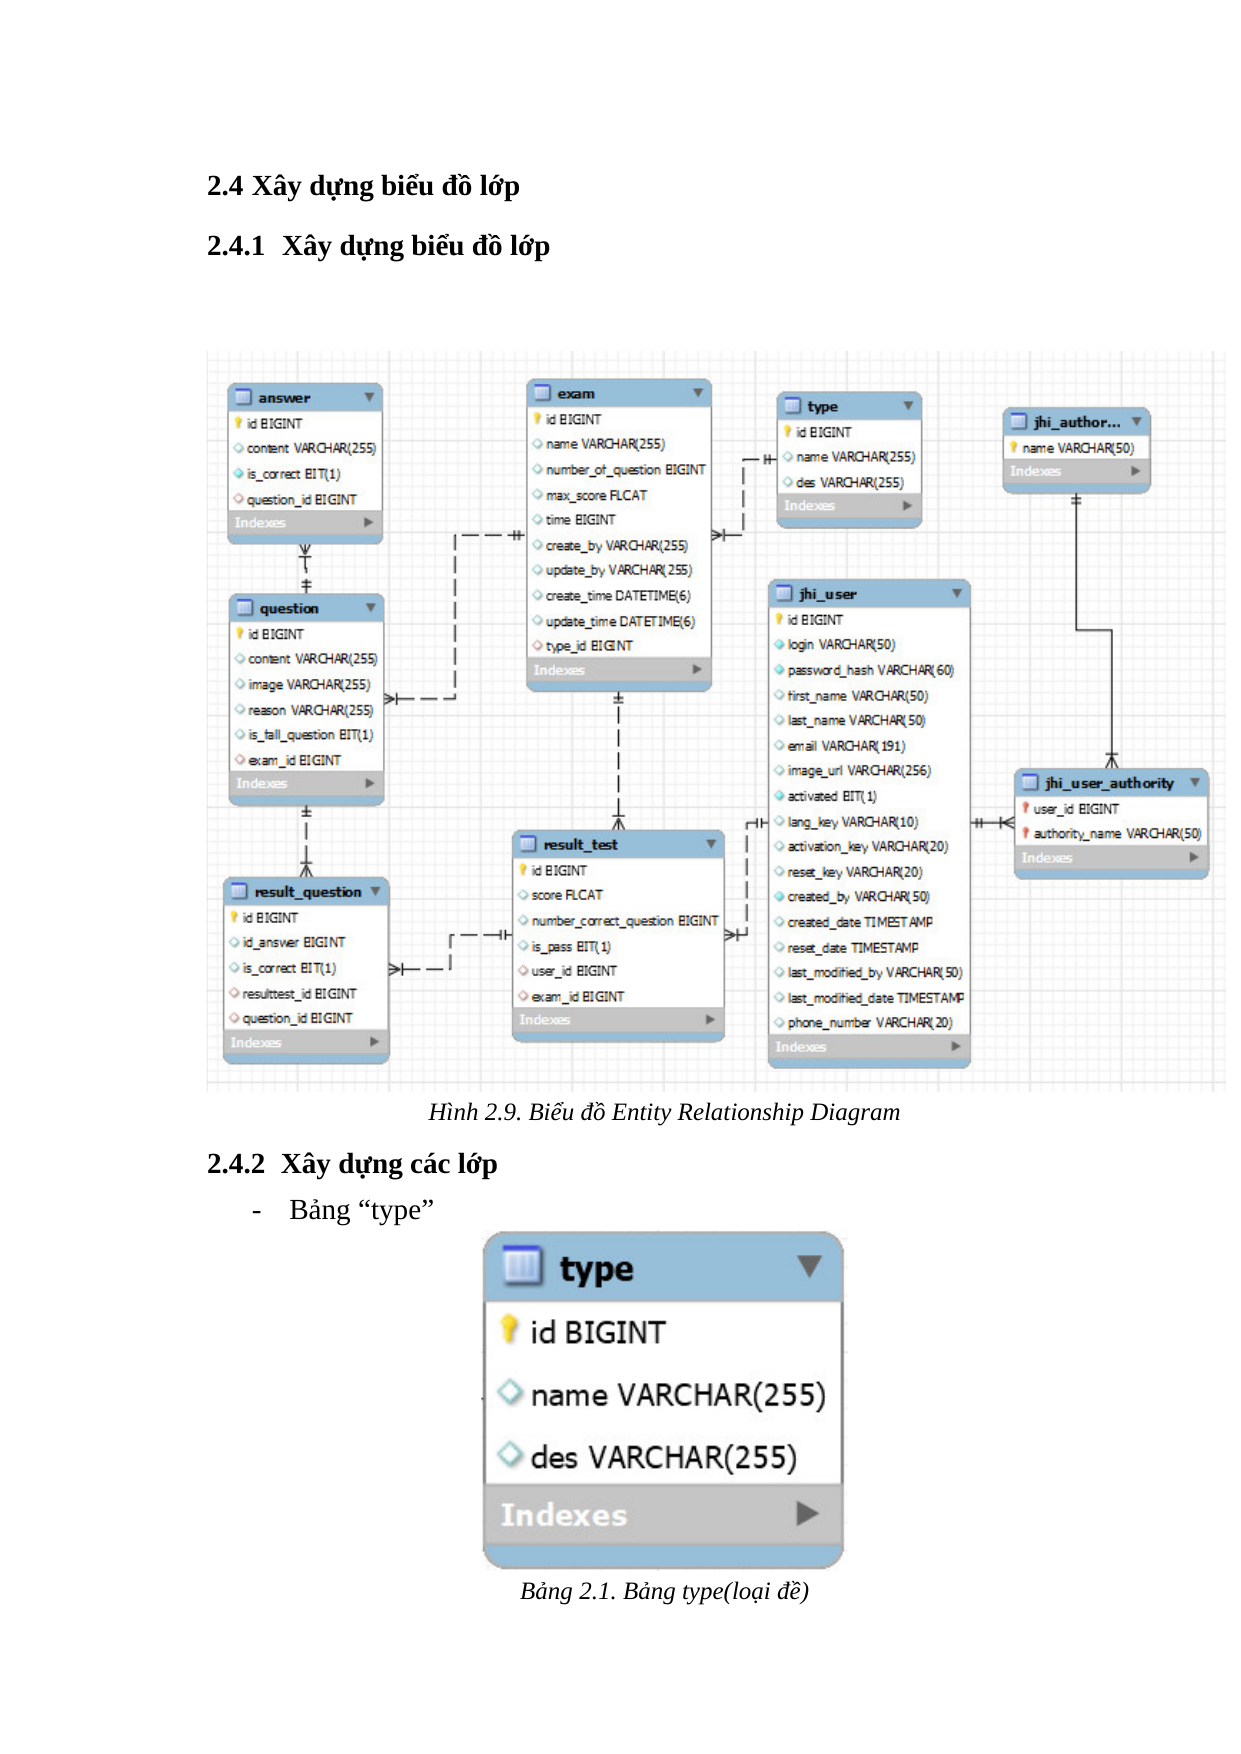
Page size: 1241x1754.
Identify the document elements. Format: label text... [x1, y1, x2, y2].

subtitle Xây dựng biểu đồ lớp [207, 228, 1122, 261]
text Hình 2.9. Biểu đồ Entity Relationship Diagram [207, 1097, 1122, 1125]
text Bảng 2.1. Bảng type(loại đề) [207, 1576, 1122, 1604]
picture [481, 1230, 848, 1571]
subtitle Xây dựng các lớp [207, 1146, 1122, 1180]
list Bảng “type” [252, 1192, 1122, 1226]
picture [206, 351, 1226, 1092]
subtitle Xây dựng biểu đồ lớp [207, 168, 1122, 202]
